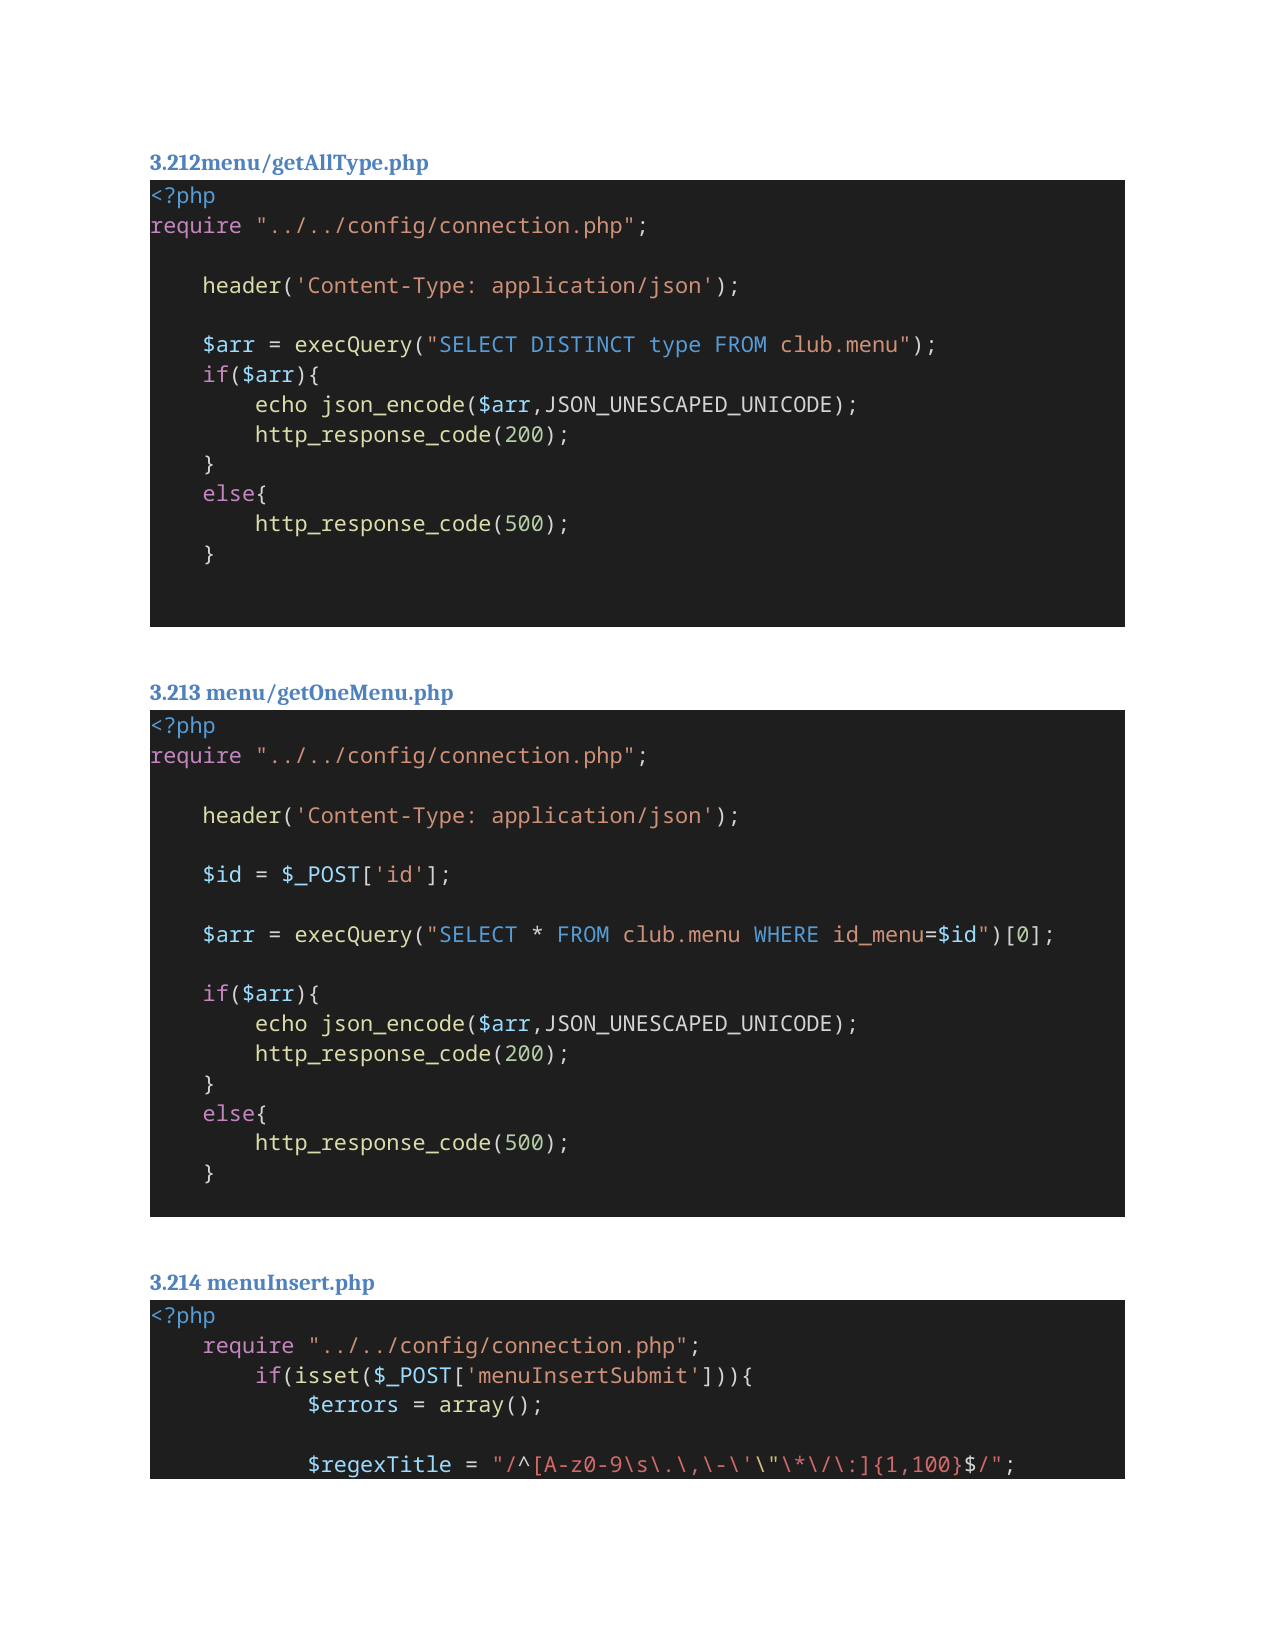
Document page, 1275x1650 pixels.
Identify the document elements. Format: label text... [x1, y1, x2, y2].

text } [150, 1157, 1125, 1187]
text $errors = array(); [150, 1389, 1125, 1419]
text else{ [150, 1098, 1125, 1127]
subtitle 3.214 menuInsert.php [150, 1270, 1125, 1296]
text if($arr){ [150, 359, 1125, 389]
text header('Content-Type: application/json'); [150, 269, 1125, 299]
text if($arr){ [150, 978, 1125, 1008]
text $regexTitle = "/^[A-z0-9\s\.\,\-\'\"\*\/\:]{1,100}$/"; [150, 1449, 1125, 1479]
text $id = $_POST['id']; [150, 859, 1125, 889]
text http_response_code(500); [150, 1127, 1125, 1157]
text header('Content-Type: application/json'); [150, 800, 1125, 829]
text echo json_encode($arr,JSON_UNESCAPED_UNICODE); [150, 1008, 1125, 1038]
text http_response_code(200); [150, 418, 1125, 448]
text } [150, 1068, 1125, 1098]
text require "../../config/connection.php"; [150, 210, 1125, 240]
text echo json_encode($arr,JSON_UNESCAPED_UNICODE); [150, 389, 1125, 418]
text if(isset($_POST['menuInsertSubmit'])){ [150, 1359, 1125, 1389]
text } [150, 448, 1125, 478]
text <?php [150, 710, 1125, 740]
text $arr = execQuery("SELECT * FROM club.menu WHERE id_menu=$id")[0]; [150, 919, 1125, 949]
text <?php [150, 180, 1125, 210]
text require "../../config/connection.php"; [150, 1330, 1125, 1359]
text require "../../config/connection.php"; [150, 740, 1125, 770]
text else{ [150, 478, 1125, 508]
text http_response_code(200); [150, 1038, 1125, 1068]
text <?php [150, 1300, 1125, 1330]
text $arr = execQuery("SELECT DISTINCT type FROM club.menu"); [150, 329, 1125, 359]
text http_response_code(500); [150, 508, 1125, 538]
text } [150, 538, 1125, 567]
subtitle 3.212menu/getAllType.php [150, 150, 1125, 176]
subtitle 3.213 menu/getOneMenu.php [150, 680, 1125, 706]
